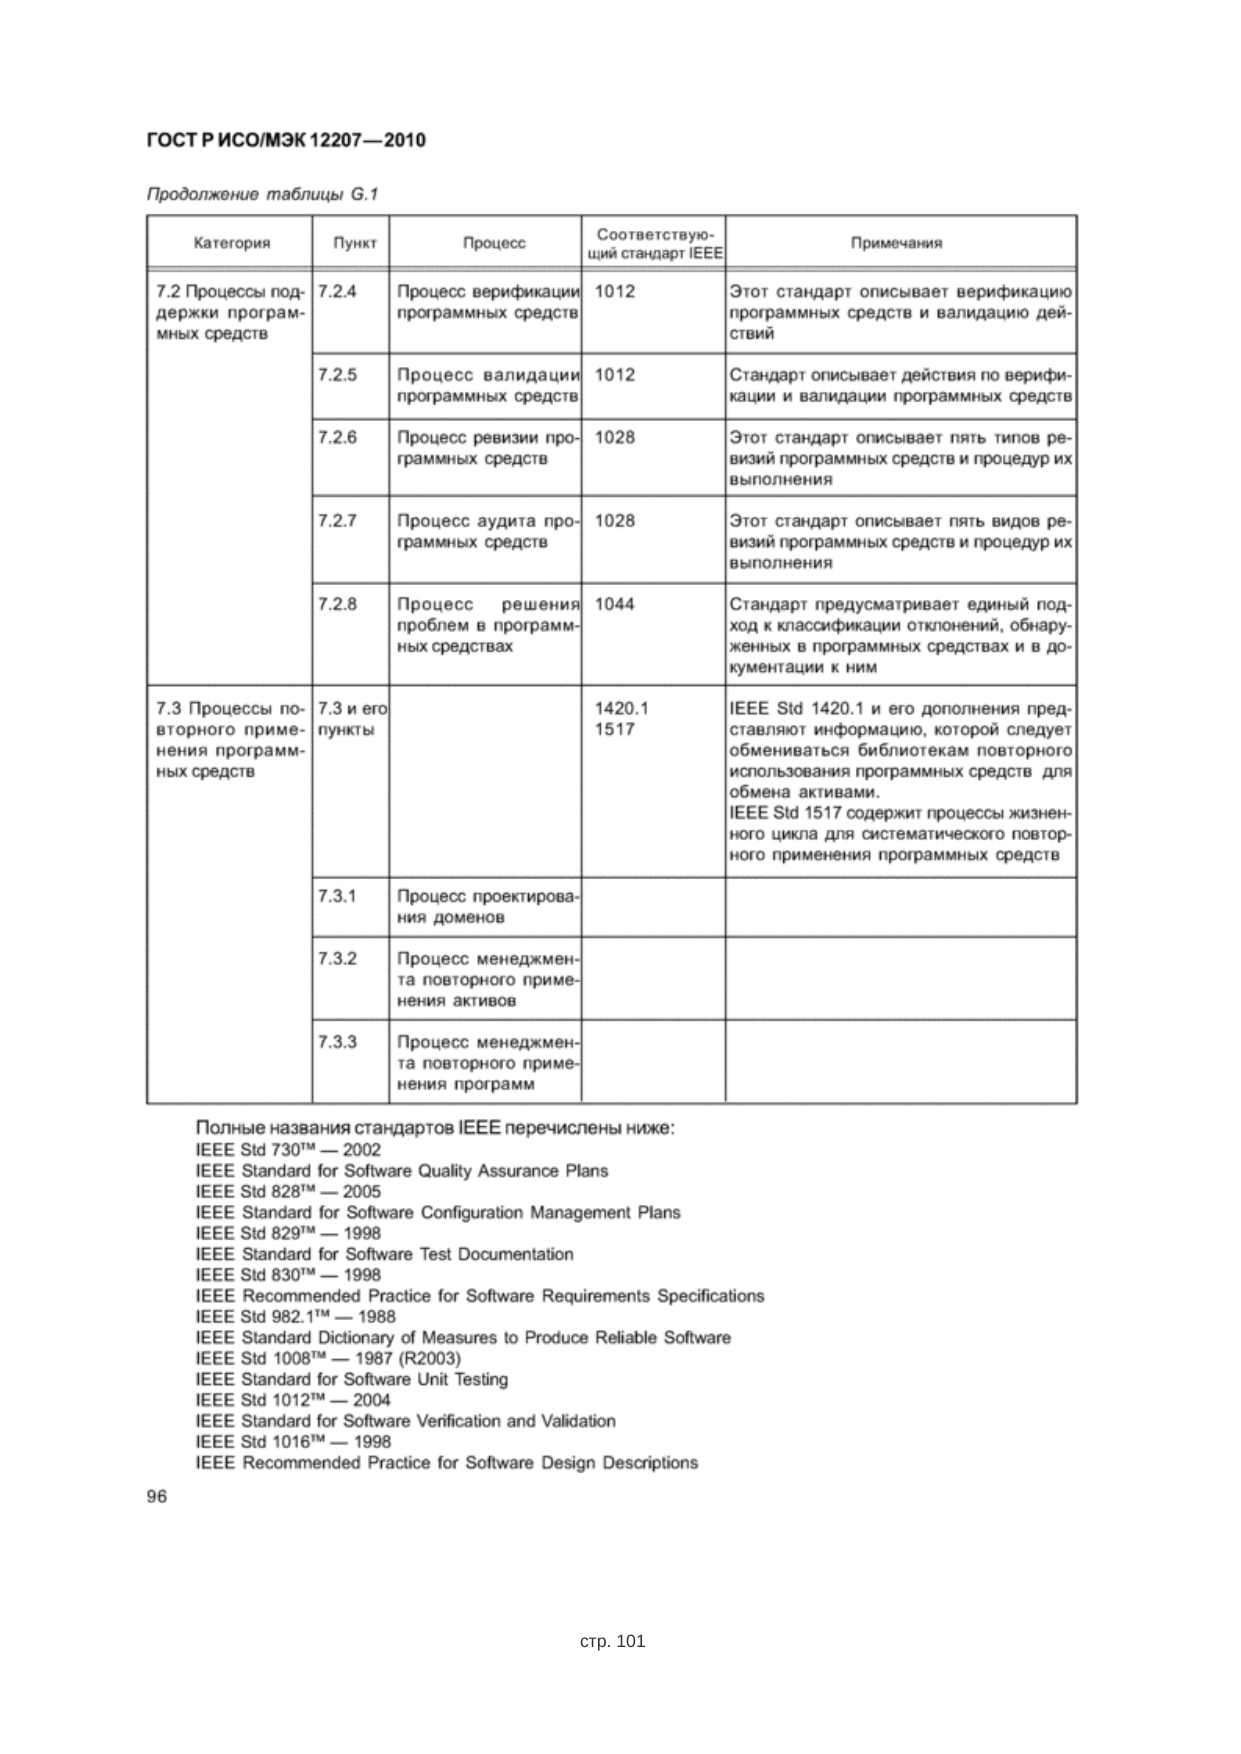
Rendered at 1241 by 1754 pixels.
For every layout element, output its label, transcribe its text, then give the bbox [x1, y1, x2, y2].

picture [65, 44, 1160, 1631]
